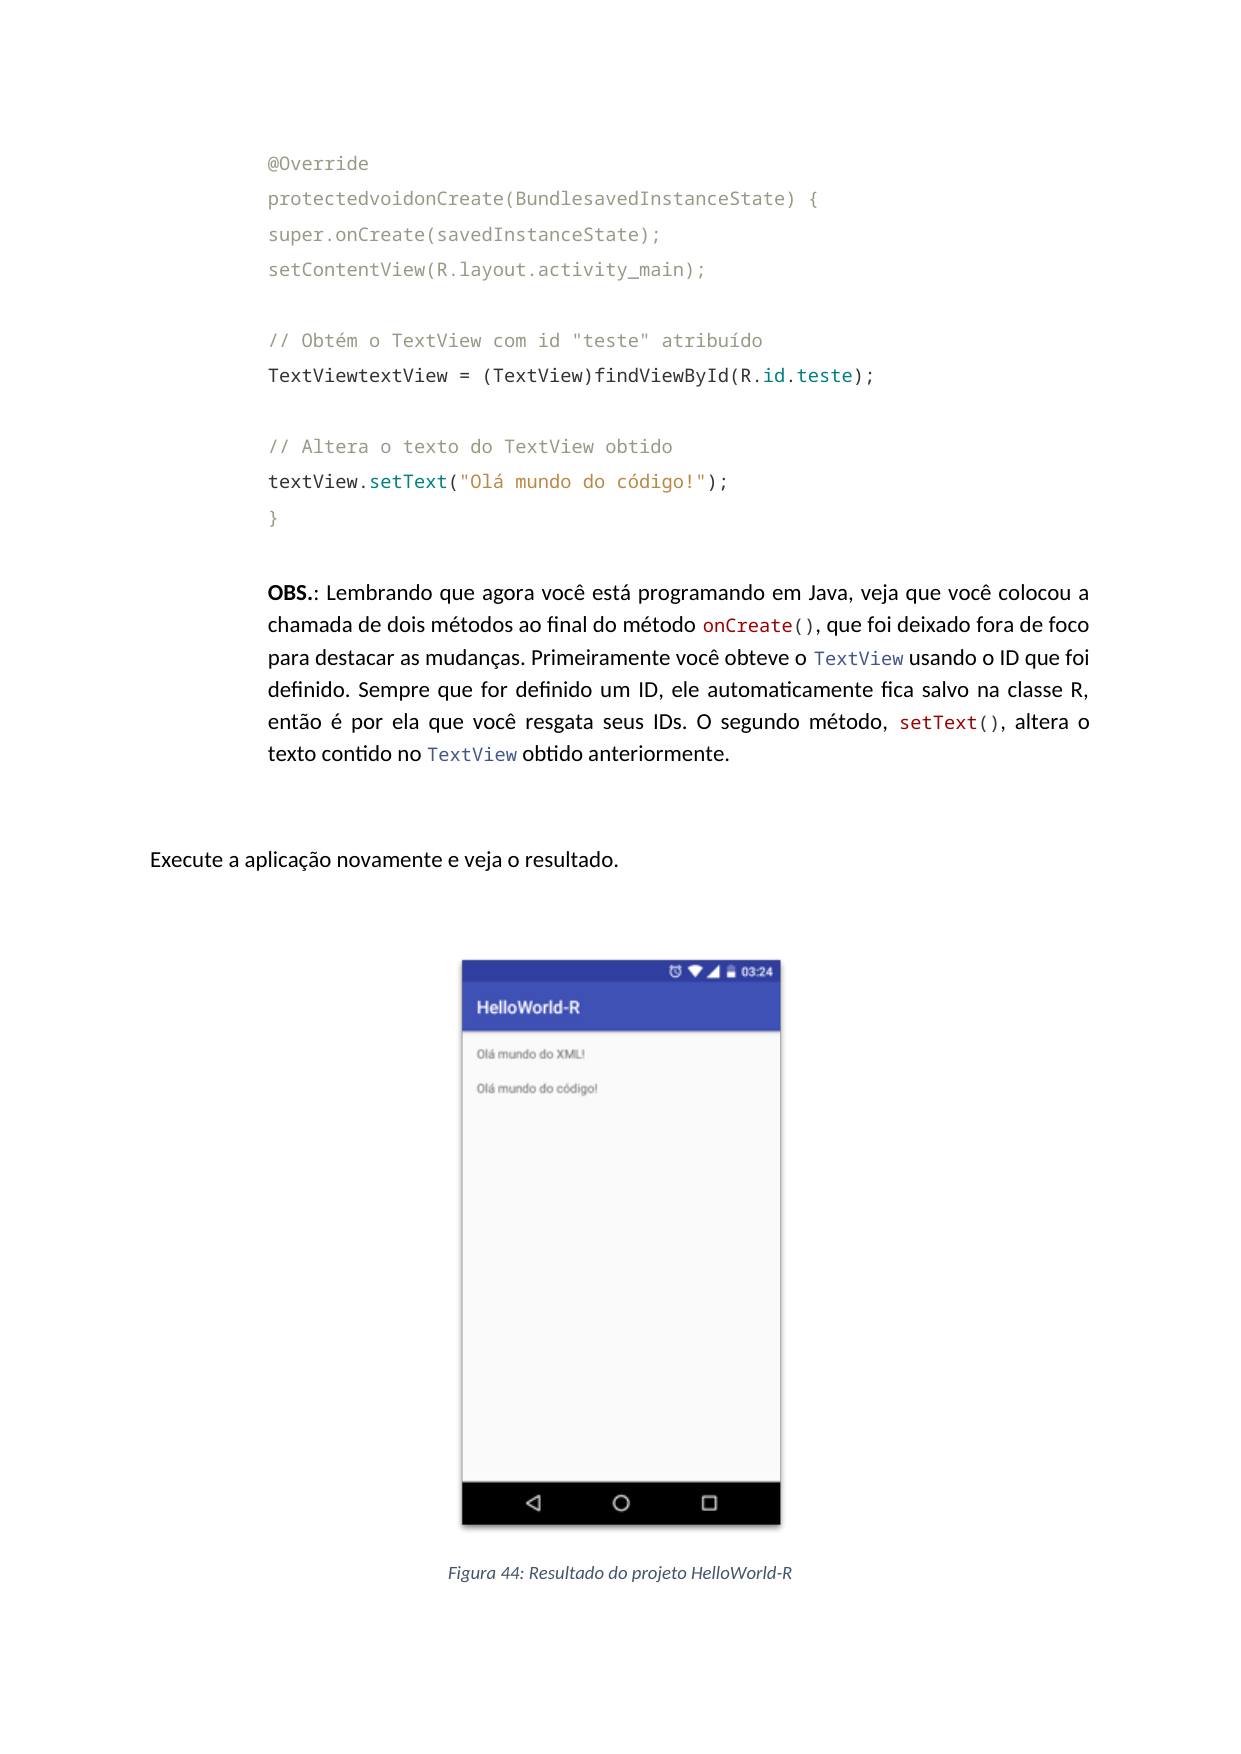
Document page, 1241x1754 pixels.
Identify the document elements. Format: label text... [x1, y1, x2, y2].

picture [453, 951, 787, 1536]
text OBS.: Lembrando que agora você está programando em Java, veja que você colocou a chamada de dois métodos ao final do método onCreate(), que foi deixado fora de foco para destacar as mudanças. Primeiramente você obteve o TextView usando o ID que foi definido. Sempre que for definido um ID, ele automaticamente fica salvo na classe R, então é por ela que você resgata seus IDs. O segundo método, setText(), altera o texto contido no TextView obtido anteriormente. [268, 578, 1090, 767]
text Execute a aplicação novamente e veja o resultado. [150, 845, 1090, 873]
text @Override protectedvoidonCreate(BundlesavedInstanceState) { super.onCreate(savedInstanceState); setContentView(R.layout.activity_main); // Obtém o TextView com id "teste" atribuído TextViewtextView = (TextView)findViewById(R.id.teste); // Altera o texto do TextView obtido textView.setText("Olá mundo do código!"); } [268, 150, 1090, 530]
